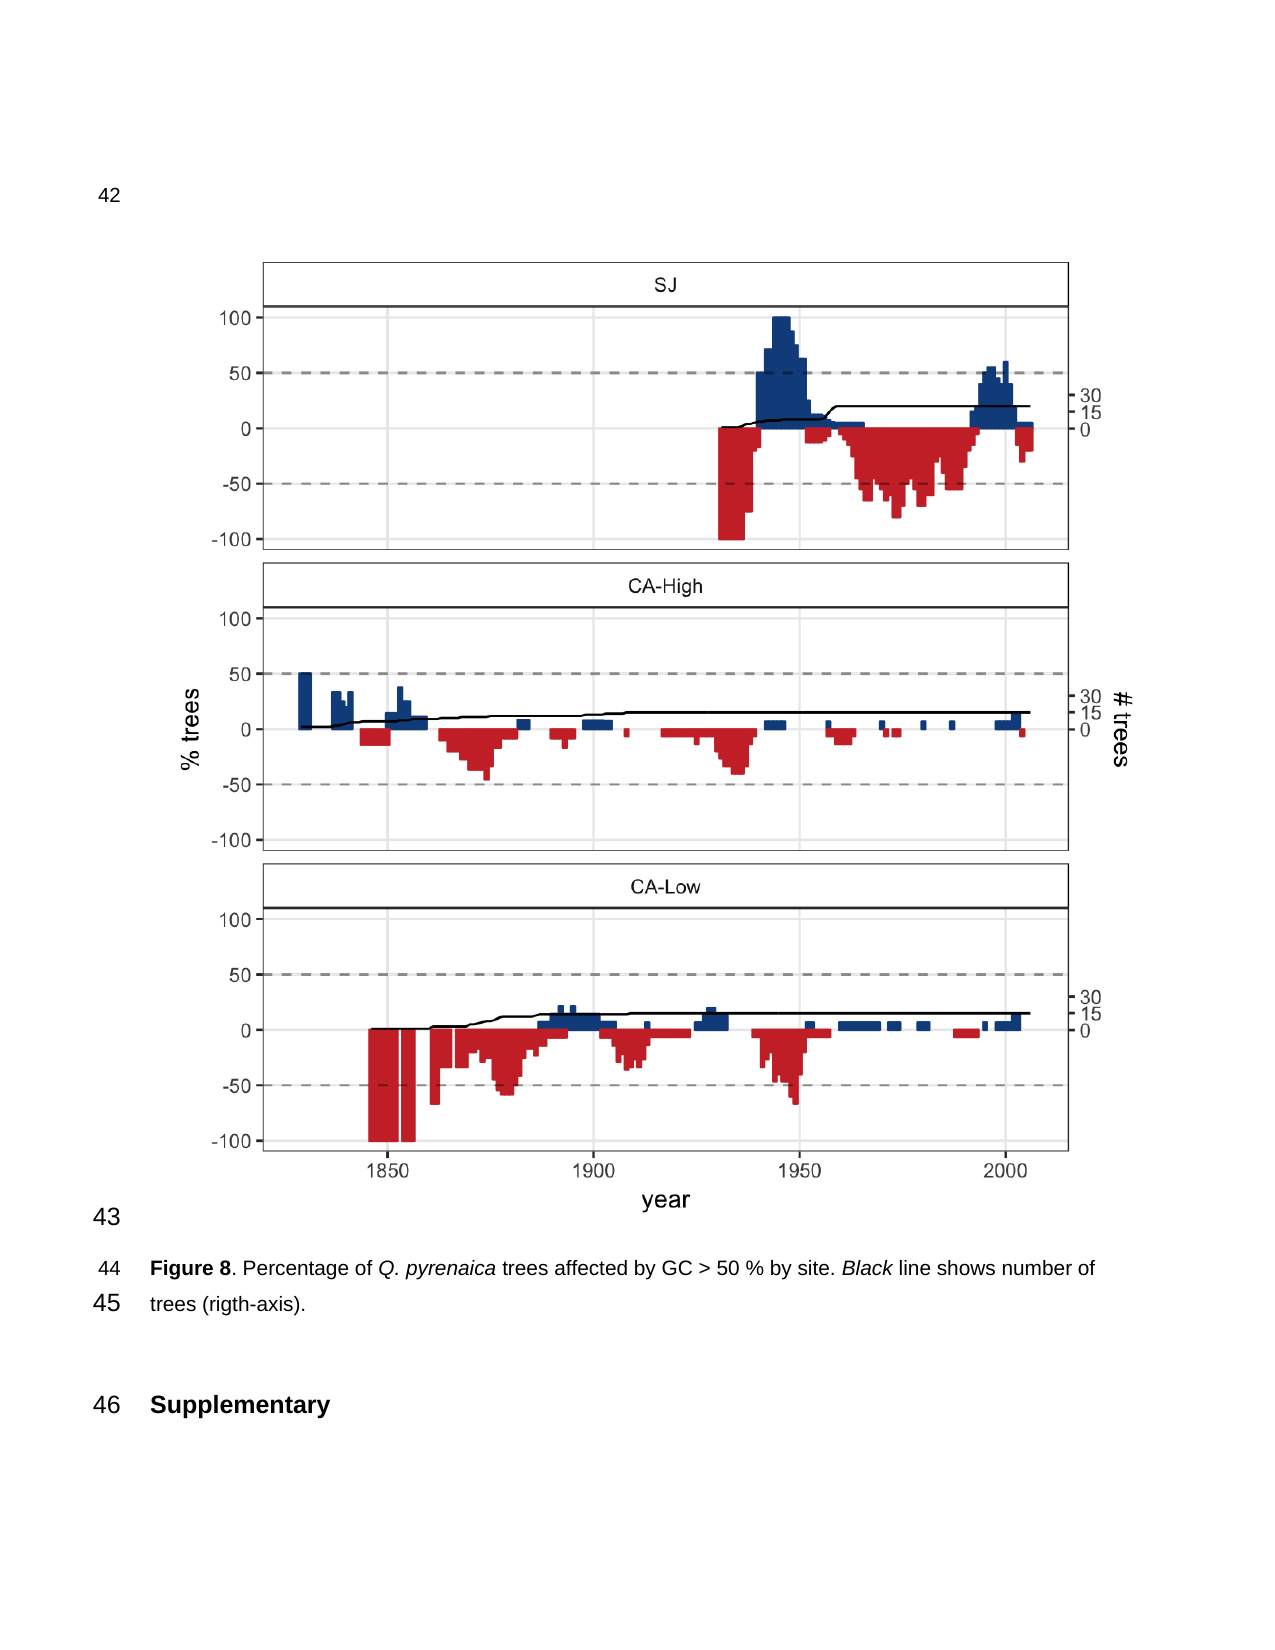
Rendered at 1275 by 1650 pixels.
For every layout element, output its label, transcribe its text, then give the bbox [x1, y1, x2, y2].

picture [168, 250, 1144, 1225]
subtitle Supplementary [150, 1390, 1125, 1419]
text Figure 8. Percentage of Q. pyrenaica trees affected by GC > 50 % by site. Black line shows number of trees (rigth-axis). [150, 1256, 1125, 1316]
